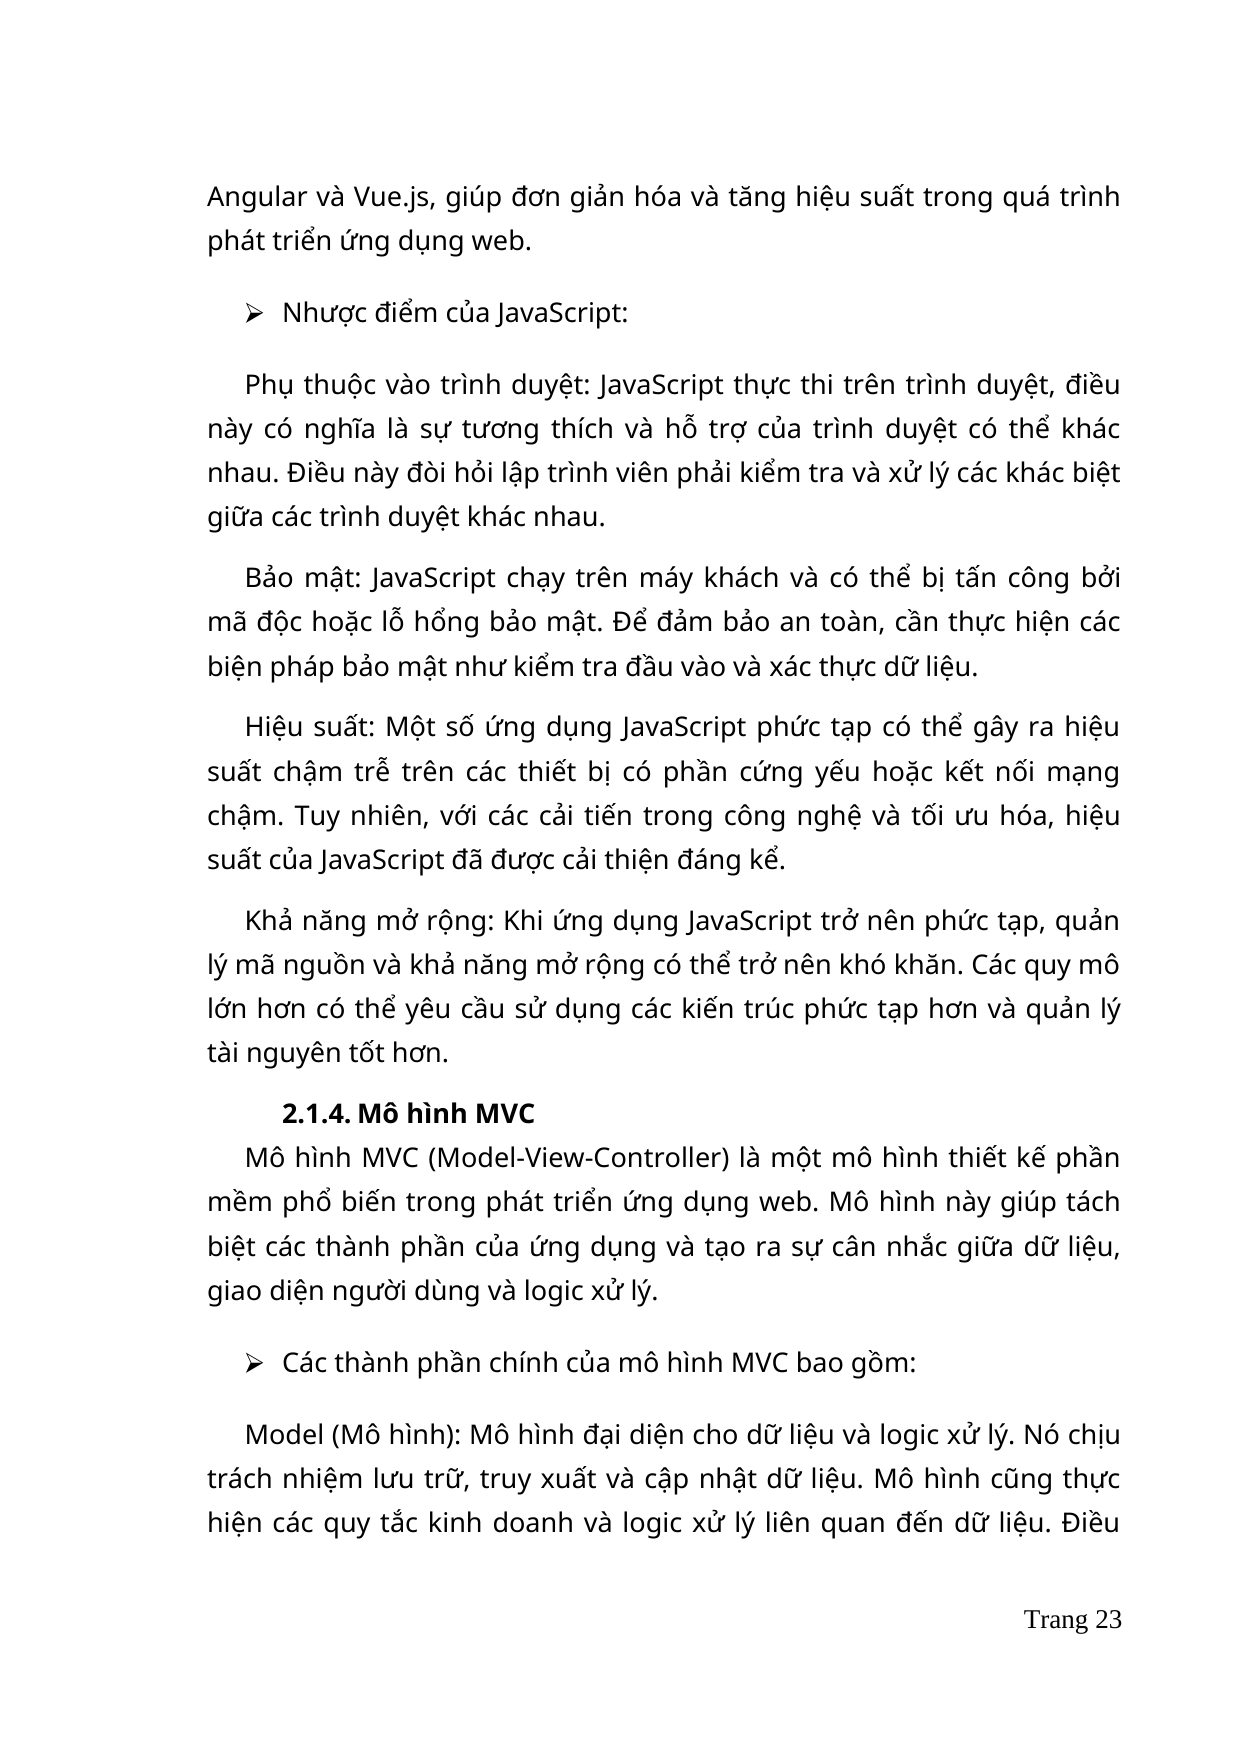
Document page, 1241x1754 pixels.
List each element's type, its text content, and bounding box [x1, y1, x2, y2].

text Khả năng mở rộng: Khi ứng dụng JavaScript trở nên phức tạp, quản lý mã nguồn và khả năng mở rộng có thể trở nên khó khăn. Các quy mô lớn hơn có thể yêu cầu sử dụng các kiến trúc phức tạp hơn và quản lý tài nguyên tốt hơn. [207, 901, 1122, 1071]
subtitle Mô hình MVC [282, 1094, 1122, 1131]
list Nhược điểm của JavaScript: [244, 282, 1122, 338]
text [207, 1415, 1122, 1541]
text Phụ thuộc vào trình duyệt: JavaScript thực thi trên trình duyệt, điều này có nghĩa là sự tương thích và hỗ trợ của trình duyệt có thể khác nhau. Điều này đòi hỏi lập trình viên phải kiểm tra và xử lý các khác biệt giữa các trình duyệt khác nhau. [207, 365, 1122, 535]
text Mô hình MVC (Model-View-Controller) là một mô hình thiết kế phần mềm phổ biến trong phát triển ứng dụng web. Mô hình này giúp tách biệt các thành phần của ứng dụng và tạo ra sự cân nhắc giữa dữ liệu, giao diện người dùng và logic xử lý. [207, 1139, 1122, 1308]
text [207, 177, 1122, 258]
text Bảo mật: JavaScript chạy trên máy khách và có thể bị tấn công bởi mã độc hoặc lỗ hổng bảo mật. Để đảm bảo an toàn, cần thực hiện các biện pháp bảo mật như kiểm tra đầu vào và xác thực dữ liệu. [207, 559, 1122, 684]
list Các thành phần chính của mô hình MVC bao gồm: [244, 1332, 1122, 1388]
text Hiệu suất: Một số ứng dụng JavaScript phức tạp có thể gây ra hiệu suất chậm trễ trên các thiết bị có phần cứng yếu hoặc kết nối mạng chậm. Tuy nhiên, với các cải tiến trong công nghệ và tối ưu hóa, hiệu suất của JavaScript đã được cải thiện đáng kể. [207, 708, 1122, 877]
